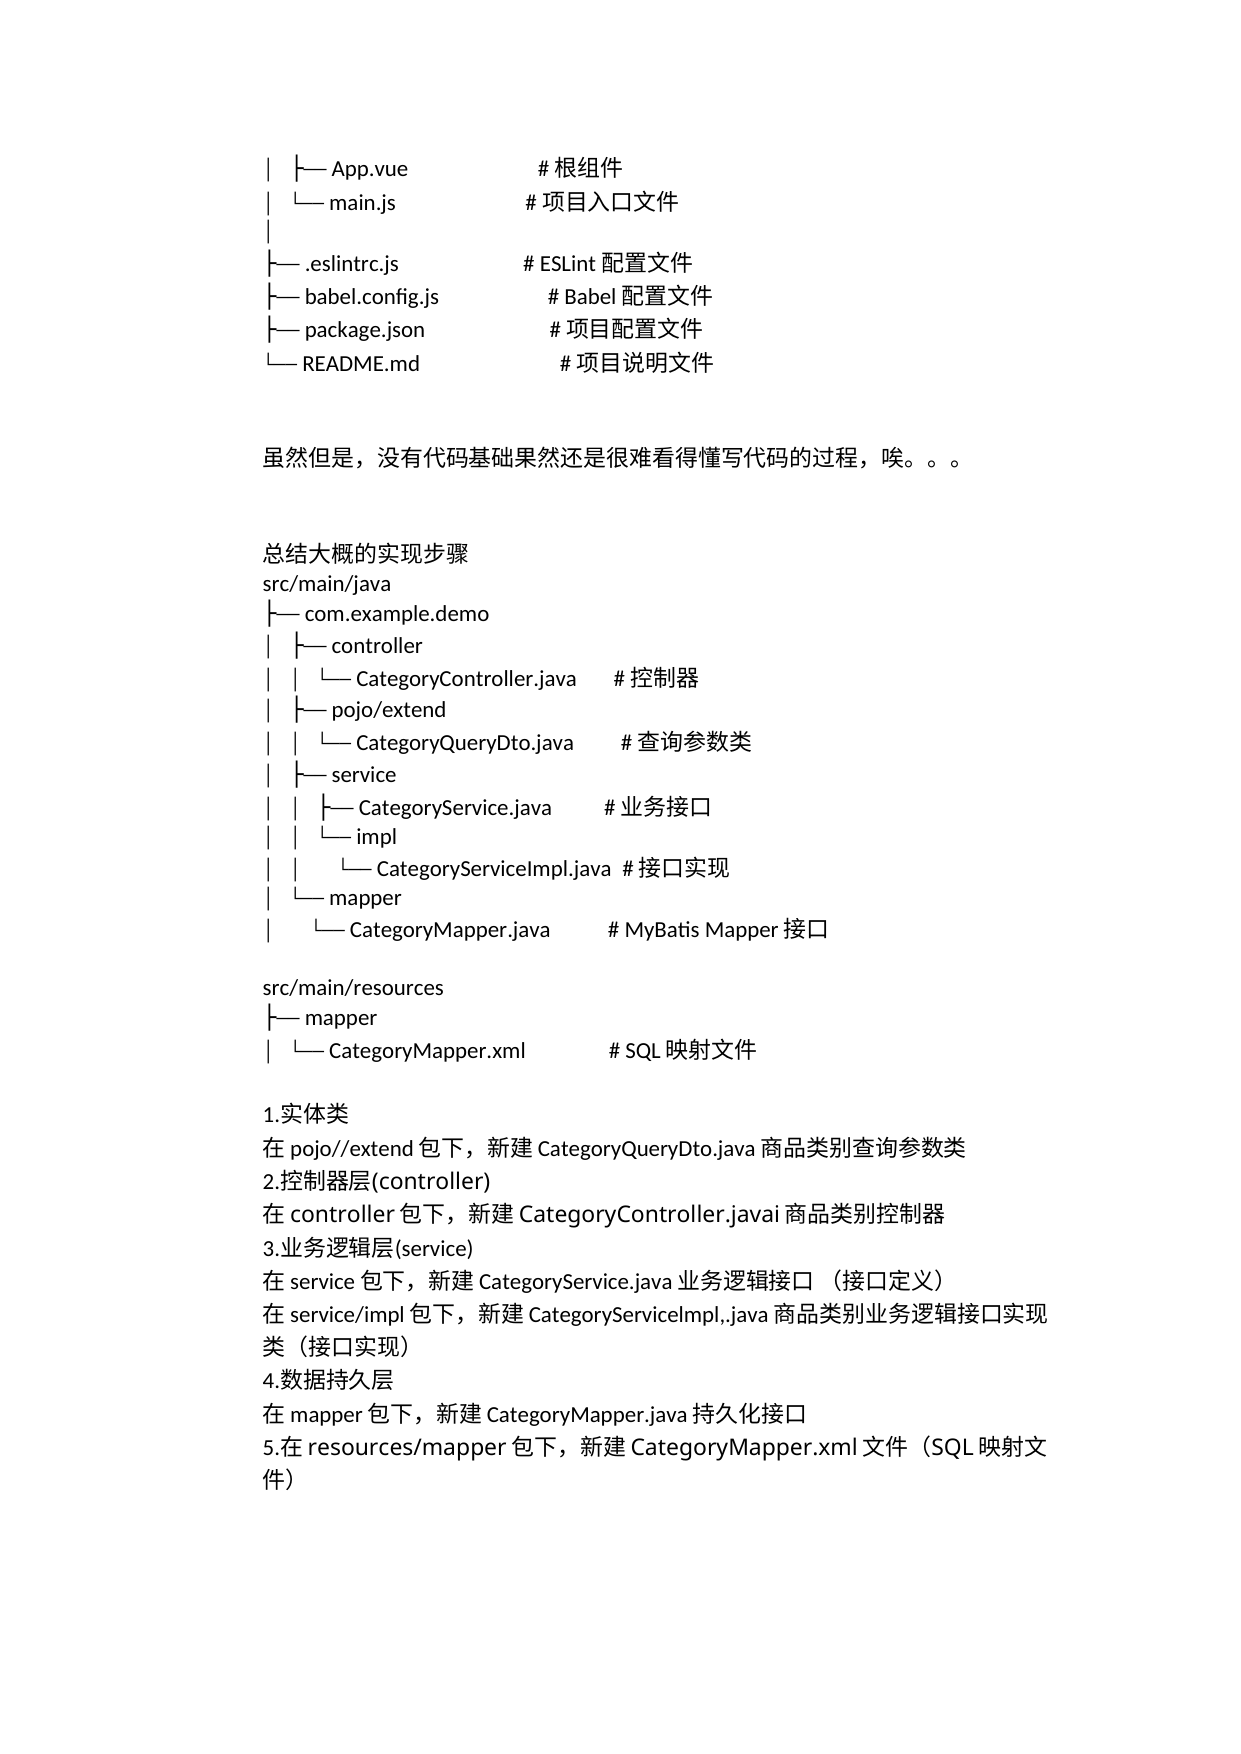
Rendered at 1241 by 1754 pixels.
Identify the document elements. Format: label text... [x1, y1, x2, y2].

text 在service包下，新建CategoryService.java业务逻辑接口 （接口定义） [262, 1263, 1053, 1296]
text │ └── CategoryMapper.java # MyBatis Mapper接口 [262, 911, 1053, 944]
text 在pojo//extend包下，新建CategoryQueryDto.java商品类别查询参数类 [262, 1129, 1053, 1163]
text ├── .eslintrc.js # ESLint 配置文件 [262, 244, 1053, 278]
text 3.业务逻辑层(service) [262, 1229, 1053, 1263]
text 4.数据持久层 [262, 1362, 1053, 1396]
text 1.实体类 [262, 1096, 1053, 1129]
text 在controller包下，新建CategoryController.javai商品类别控制器 [262, 1196, 1053, 1229]
text │ ├── pojo/extend [262, 693, 1053, 724]
text │ ├── controller [262, 628, 1053, 660]
text 虽然但是，没有代码基础果然还是很难看得懂写代码的过程，唉。。。 [262, 440, 1053, 473]
text │ │ ├── CategoryService.java # 业务接口 [262, 789, 1053, 822]
text src/main/resources [262, 973, 1053, 1001]
text │ │ └── CategoryQueryDto.java # 查询参数类 [262, 724, 1053, 757]
text ├── com.example.demo [262, 597, 1053, 628]
text 5.在resources/mapper包下，新建CategoryMapper.xml文件（SQL映射文件） [262, 1429, 1053, 1495]
text ├── package.json # 项目配置文件 [262, 311, 1053, 344]
text │ [262, 217, 1053, 244]
text │ └── mapper [262, 883, 1053, 911]
text 在mapper包下，新建CategoryMapper.java持久化接口 [262, 1396, 1053, 1429]
text 2.控制器层(controller) [262, 1163, 1053, 1196]
text ├── babel.config.js # Babel 配置文件 [262, 278, 1053, 311]
text 总结大概的实现步骤 [262, 536, 1053, 569]
text 在service/impl包下，新建CategoryServicelmpl,.java商品类别业务逻辑接口实现类（接口实现） [262, 1296, 1053, 1362]
text ├── mapper [262, 1001, 1053, 1032]
text │ │ └── impl [262, 822, 1053, 850]
text │ │ └── CategoryServiceImpl.java # 接口实现 [262, 850, 1053, 883]
text src/main/java [262, 569, 1053, 597]
text │ ├── service [262, 757, 1053, 789]
text │ ├── App.vue # 根组件 [262, 150, 1053, 183]
text │ └── CategoryMapper.xml # SQL映射文件 [262, 1032, 1053, 1065]
text │ └── main.js # 项目入口文件 [262, 183, 1053, 217]
text └── README.md # 项目说明文件 [262, 344, 1053, 378]
text │ │ └── CategoryController.java # 控制器 [262, 660, 1053, 693]
